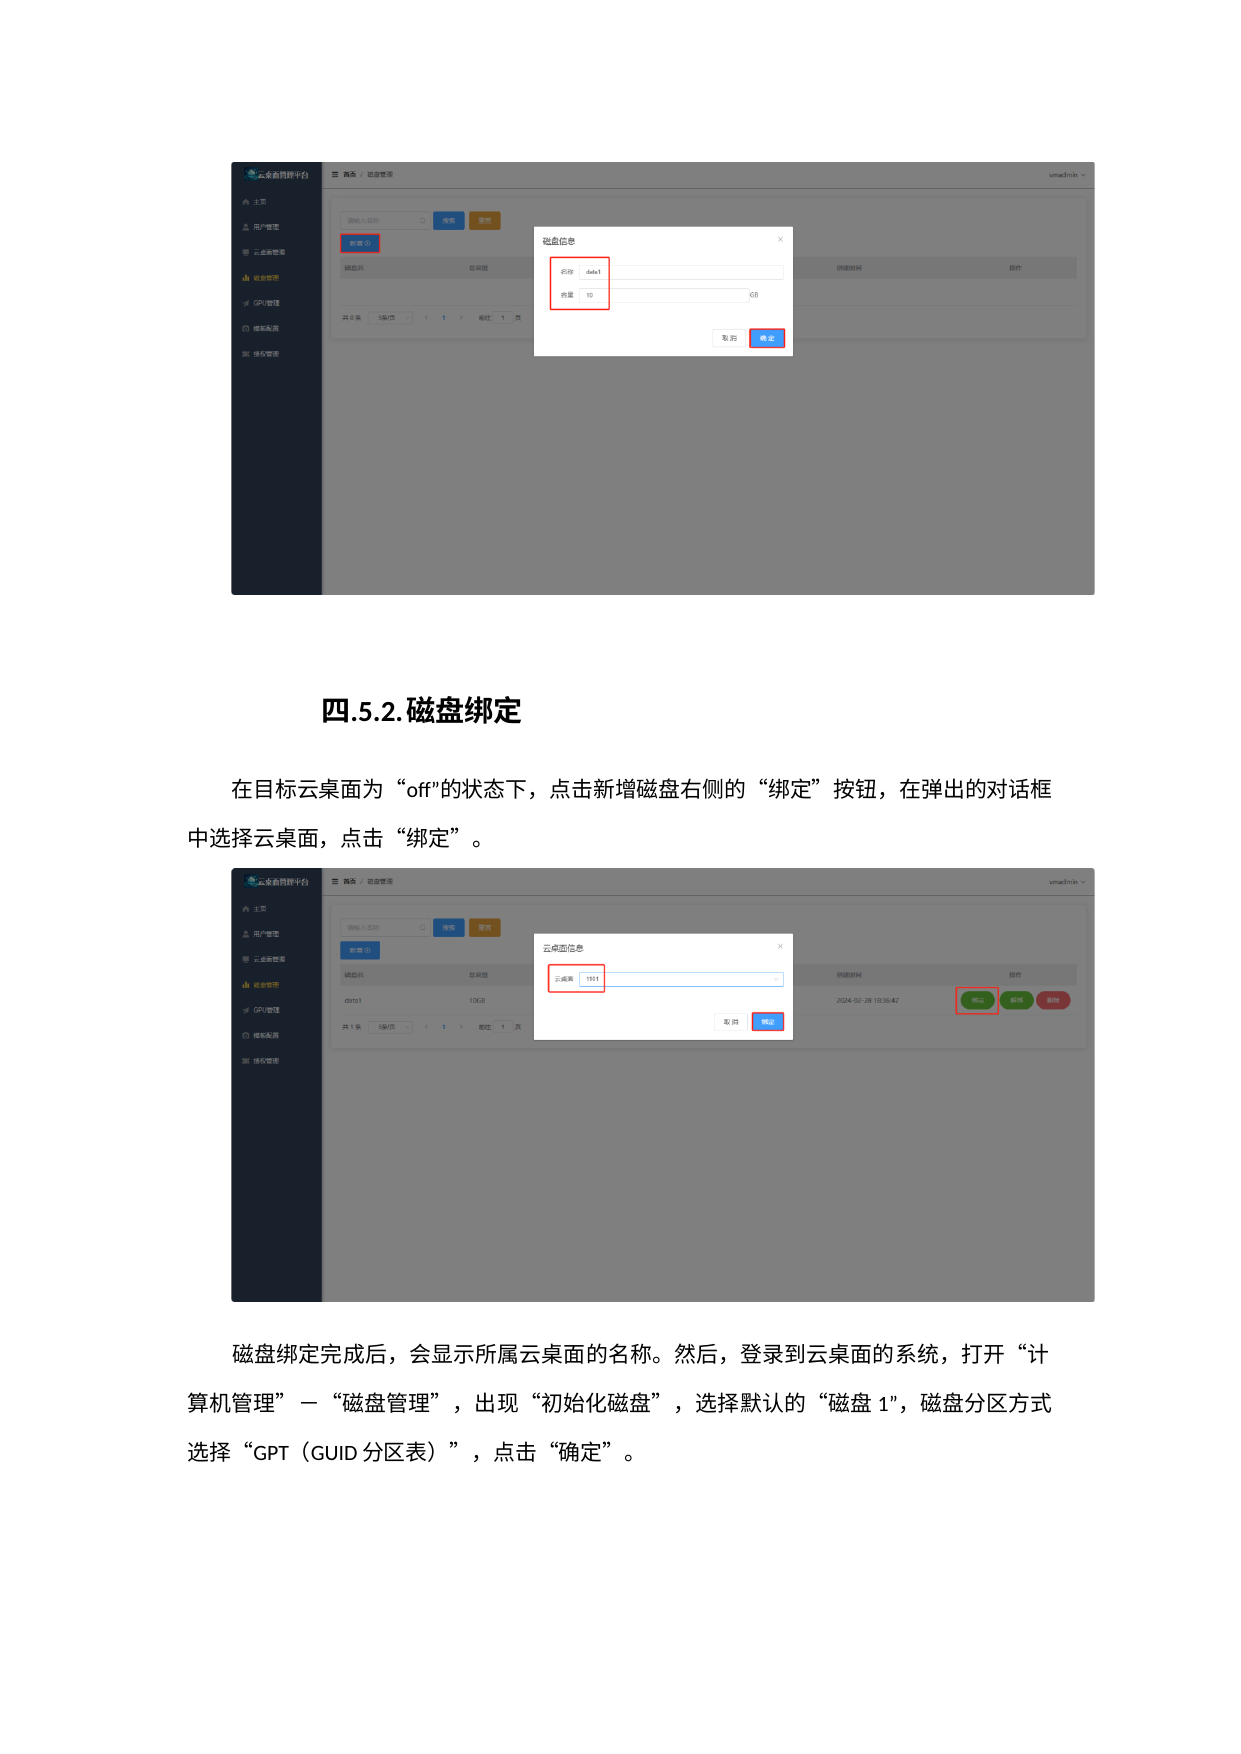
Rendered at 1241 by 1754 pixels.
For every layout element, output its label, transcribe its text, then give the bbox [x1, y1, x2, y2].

text 磁盘绑定完成后，会显示所属云桌面的名称。然后，登录到云桌面的系统，打开“计算机管理”－“磁盘管理”，出现“初始化磁盘”，选择默认的“磁盘1”，磁盘分区方式选择“GPT（GUID分区表）”，点击“确定”。 [187, 1337, 1053, 1467]
picture [231, 162, 1095, 595]
subtitle 磁盘绑定 [262, 676, 1053, 741]
picture [231, 868, 1095, 1302]
text 在目标云桌面为“off”的状态下，点击新增磁盘右侧的“绑定”按钮，在弹出的对话框中选择云桌面，点击“绑定”。 [187, 772, 1053, 853]
